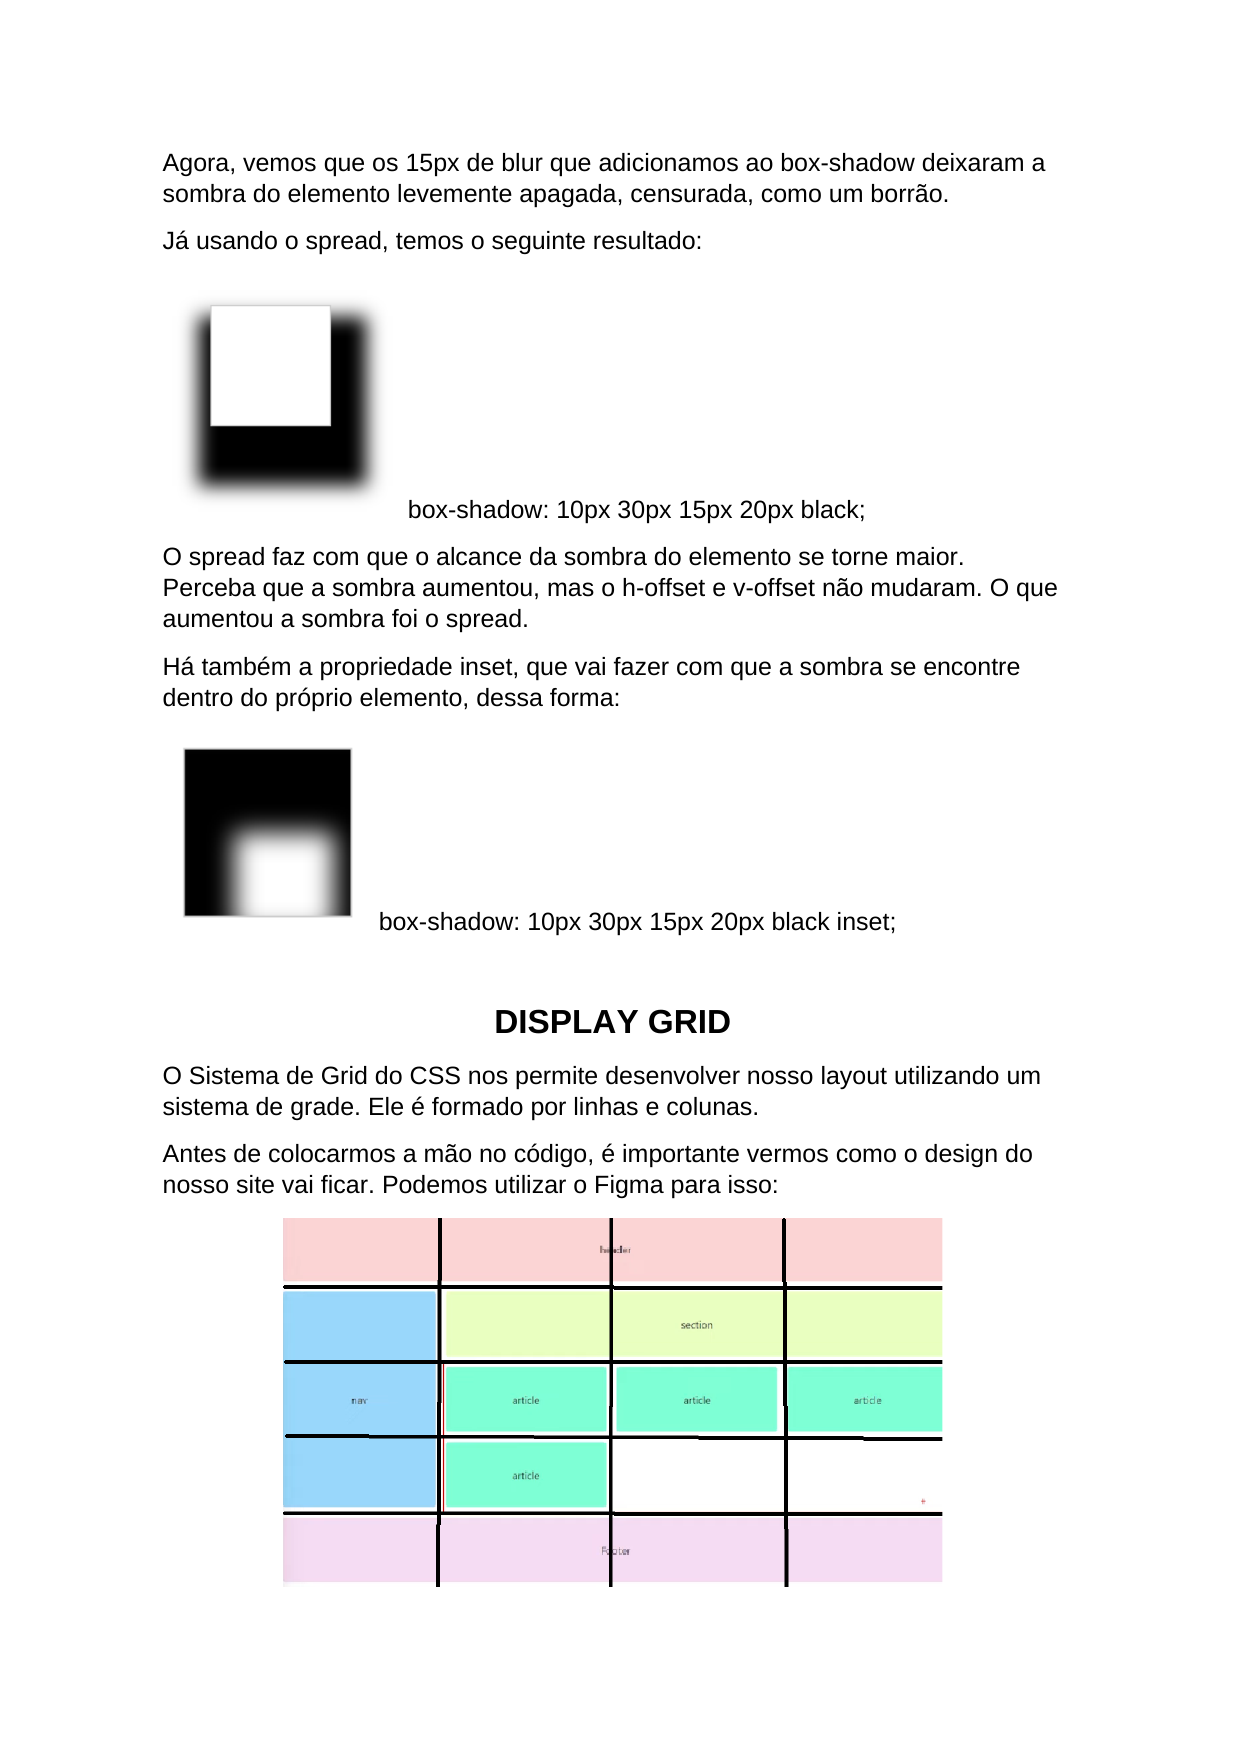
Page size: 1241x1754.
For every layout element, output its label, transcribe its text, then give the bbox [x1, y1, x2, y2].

text O spread faz com que o alcance da sombra do elemento se torne maior. Perceba que a sombra aumentou, mas o h-offset e v-offset não mudaram. O que aumentou a sombra foi o spread. [162, 542, 1063, 633]
text DISPLAY GRID [162, 1002, 1063, 1041]
text Há também a propriedade inset, que vai fazer com que a sombra se encontre dentro do próprio elemento, dessa forma: [162, 652, 1063, 712]
picture [283, 1218, 943, 1587]
text O Sistema de Grid do CSS nos permite desenvolver nosso layout utilizando um sistema de grade. Ele é formado por linhas e colunas. [162, 1061, 1063, 1120]
picture [162, 731, 379, 931]
text box-shadow: 10px 30px 15px 20px black inset; [162, 731, 1063, 936]
picture [162, 274, 408, 519]
text Já usando o spread, temos o seguinte resultado: [162, 226, 1063, 255]
text Agora, vemos que os 15px de blur que adicionamos ao box-shadow deixaram a sombra do elemento levemente apagada, censurada, como um borrão. [162, 148, 1063, 207]
text Antes de colocarmos a mão no código, é importante vermos como o design do nosso site vai ficar. Podemos utilizar o Figma para isso: [162, 1139, 1063, 1199]
